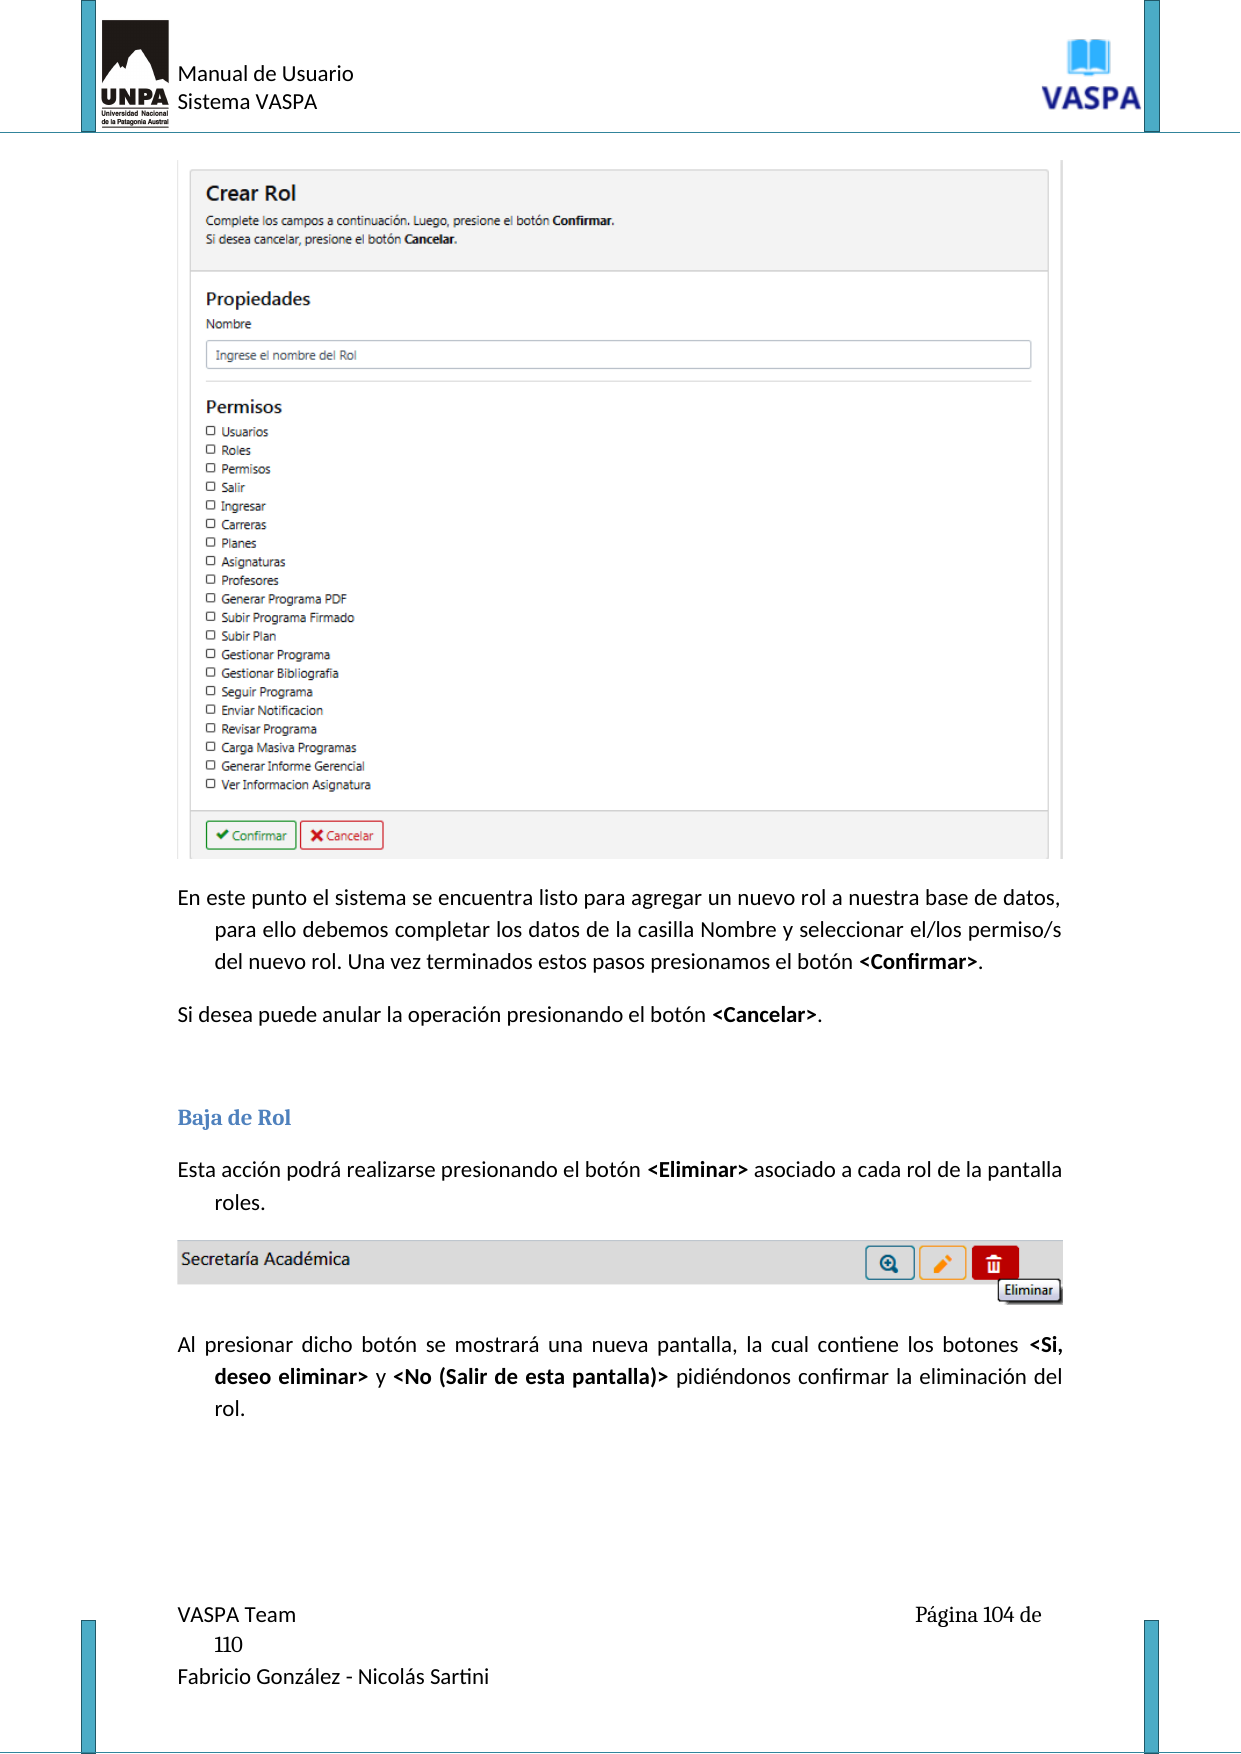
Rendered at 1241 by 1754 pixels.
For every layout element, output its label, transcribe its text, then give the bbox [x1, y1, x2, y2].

text Al presionar dicho botón se mostrará una nueva pantalla, la cual contiene los botones <Si, deseo eliminar> y <No (Salir de esta pantalla)> pidiéndonos confirmar la eliminación del rol. [177, 1330, 1063, 1422]
picture [1036, 19, 1146, 129]
text Esta acción podrá realizarse presionando el botón <Eliminar> asociado a cada rol de la pantalla roles. [177, 1156, 1063, 1216]
picture [100, 18, 170, 129]
text Si desea puede anular la operación presionando el botón <Cancelar>. [177, 1001, 1063, 1028]
text Baja de Rol [177, 1104, 1063, 1131]
text En este punto el sistema se encuentra listo para agregar un nuevo rol a nuestra base de datos, para ello debemos completar los datos de la casilla Nombre y seleccionar el/los permiso/s del nuevo rol. Una vez terminados estos pasos presionamos el botón <Confirmar>. [177, 883, 1063, 976]
picture [177, 1240, 1063, 1305]
picture [177, 160, 1063, 859]
